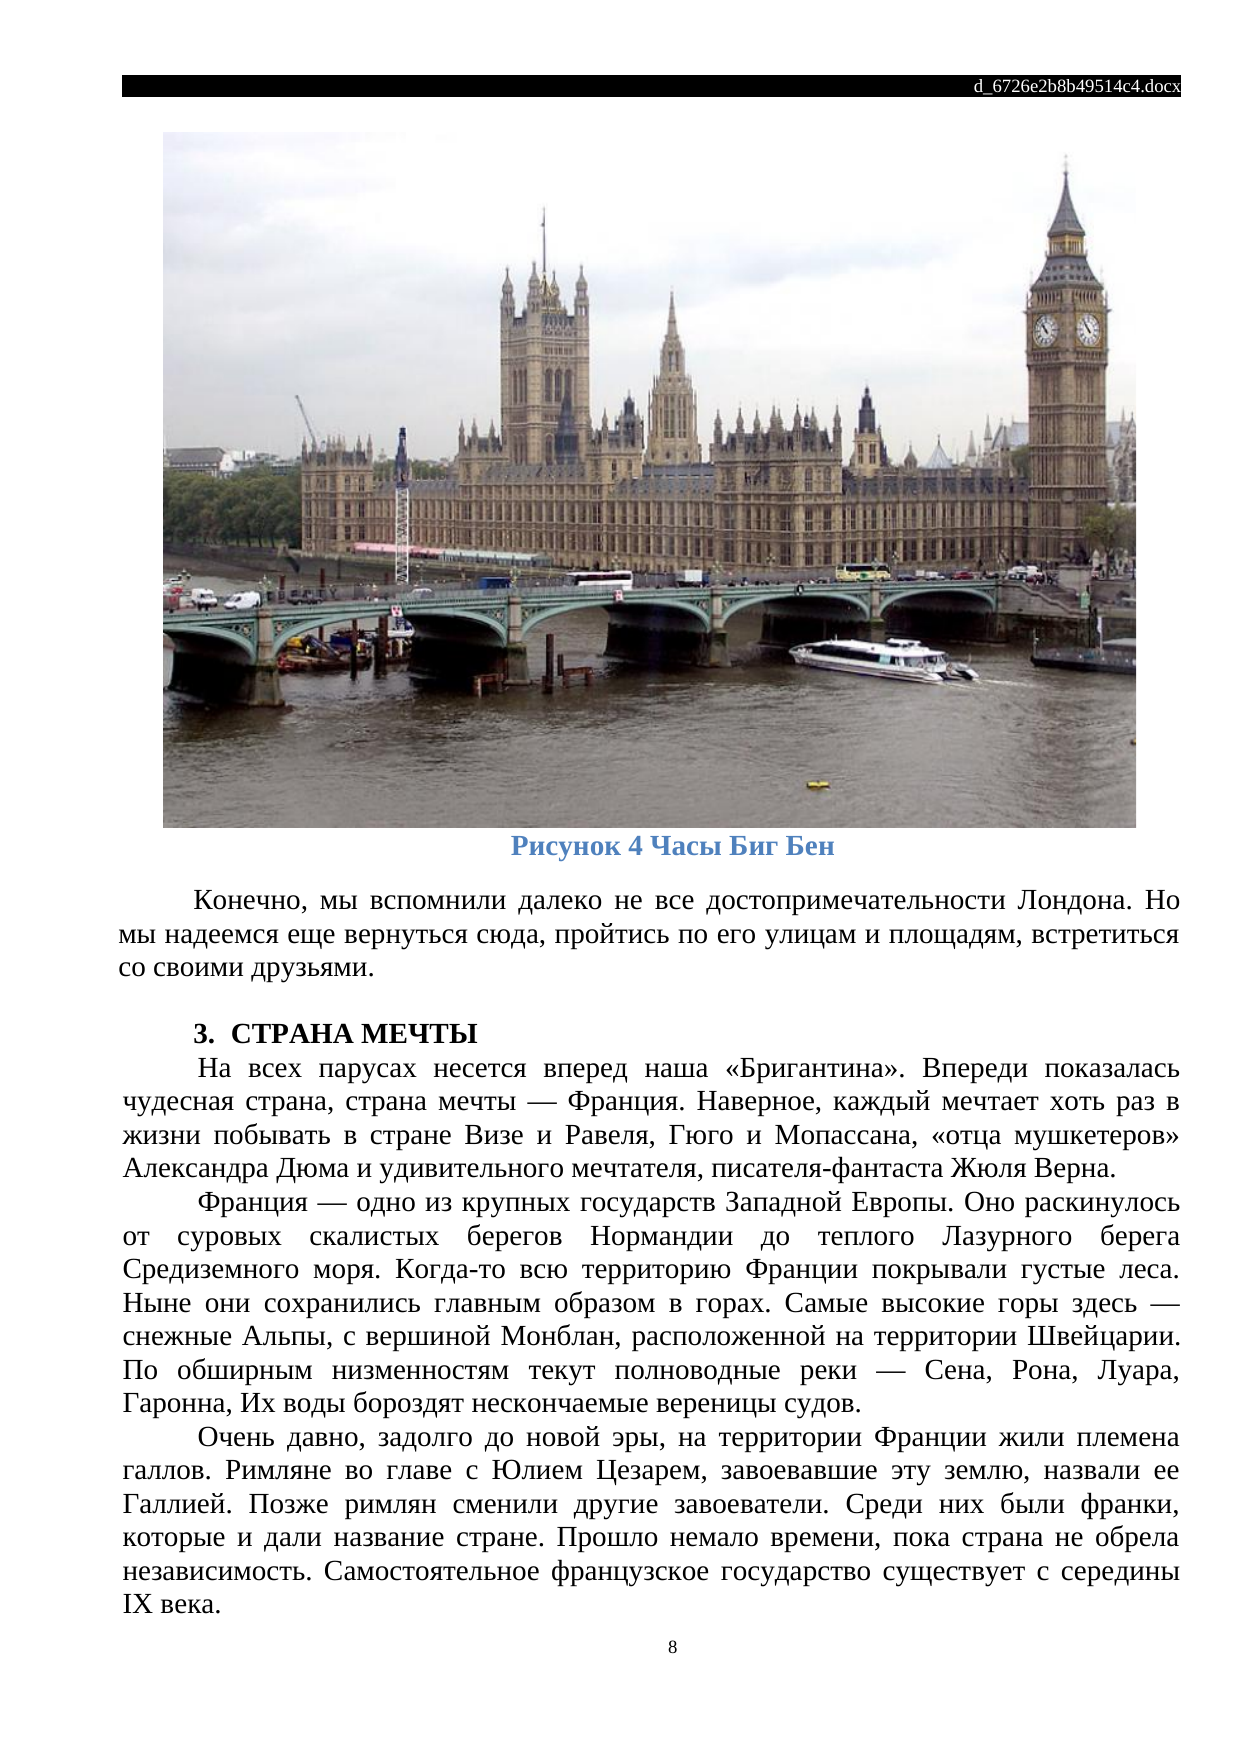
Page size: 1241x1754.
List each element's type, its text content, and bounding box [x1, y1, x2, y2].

text Очень давно, задолго до новой эры, на территории Франции жили племена галлов. Римляне во главе с Юлием Цезарем, завоевавшие эту землю, назвали ее Галлией. Позже римлян сменили другие завоеватели. Среди них были франки, которые и дали название стране. Прошло немало времени, пока страна не обрела независимость. Самостоятельное французское государство существует с середины IX века. [122, 1419, 1181, 1620]
text На всех парусах несется вперед наша «Бригантина». Впереди показалась чудесная страна, страна мечты — Франция. Наверное, каждый мечтает хоть раз в жизни побывать в стране Визе и Равеля, Гюго и Мопассана, «отца мушкетеров» Александра Дюма и удивительного мечтателя, писателя-фантаста Жюля Верна. [122, 1050, 1181, 1184]
text Конечно, мы вспомнили далеко не все достопримечательности Лондона. Но мы надеемся еще вернуться сюда, пройтись по его улицам и площадям, встретиться со своими друзьями. [118, 882, 1181, 983]
text Рисунок 4 Часы Биг Бен [122, 828, 1181, 861]
picture [163, 132, 1137, 828]
subtitle СТРАНА МЕЧТЫ [193, 1016, 1181, 1050]
text Франция — одно из крупных государств Западной Европы. Оно раскинулось от суровых скалистых берегов Нормандии до теплого Лазурного берега Средиземного моря. Когда-то всю территорию Франции покрывали густые леса. Ныне они сохранились главным образом в горах. Самые высокие горы здесь — снежные Альпы, с вершиной Монблан, расположенной на территории Швейцарии. По обширным низменностям текут полноводные реки — Сена, Рона, Луара, Гаронна, Их воды бороздят нескончаемые вереницы судов. [122, 1184, 1181, 1419]
